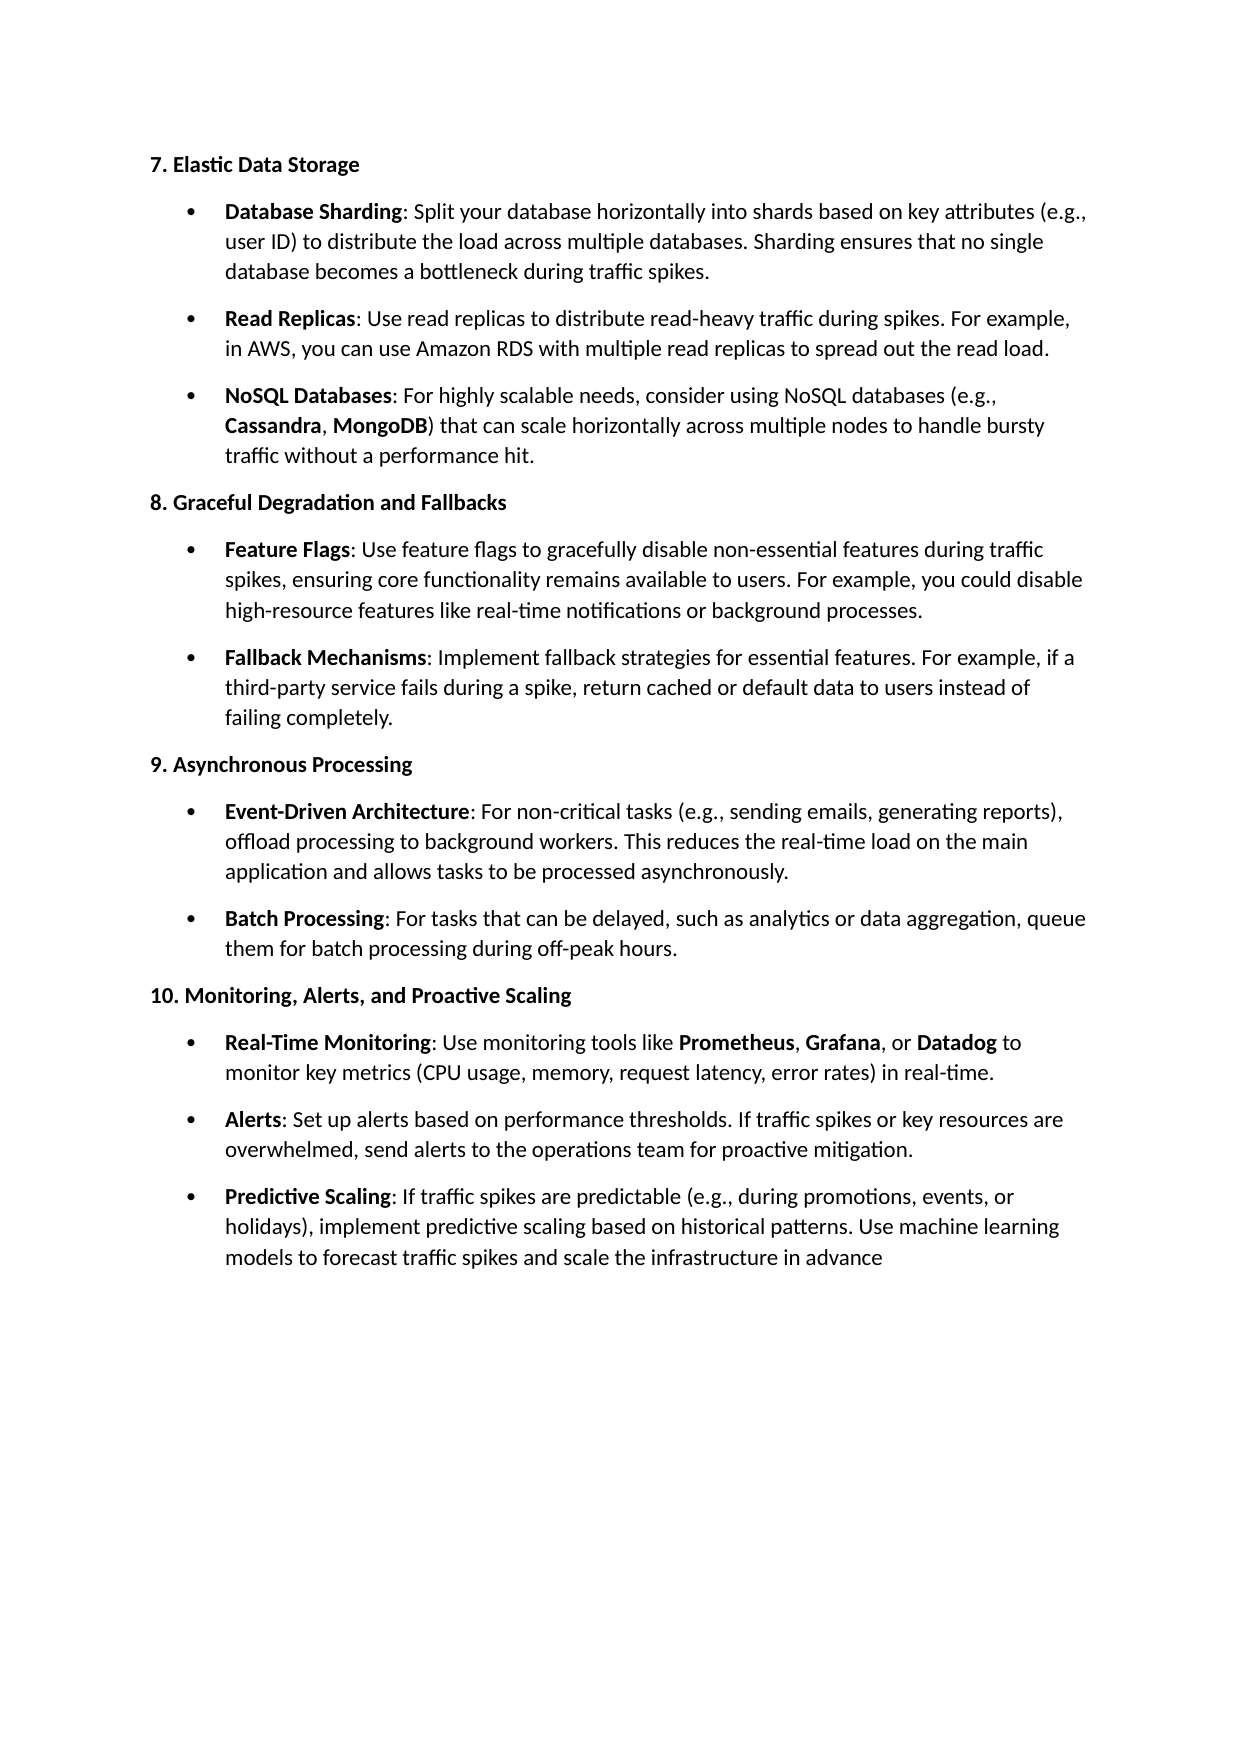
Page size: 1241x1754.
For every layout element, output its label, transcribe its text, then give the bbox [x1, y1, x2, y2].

list Read Replicas: Use read replicas to distribute read-heavy traffic during spikes. For example, in AWS, you can use Amazon RDS with multiple read replicas to spread out the read load. [187, 304, 1090, 362]
text 7. Elastic Data Storage [150, 150, 1090, 178]
list Alerts: Set up alerts based on performance thresholds. If traffic spikes or key resources are overwhelmed, send alerts to the operations team for proactive mitigation. [187, 1105, 1090, 1163]
list Database Sharding: Split your database horizontally into shards based on key attributes (e.g., user ID) to distribute the load across multiple databases. Sharding ensures that no single database becomes a bottleneck during traffic spikes. [187, 197, 1090, 285]
list NoSQL Databases: For highly scalable needs, consider using NoSQL databases (e.g., Cassandra, MongoDB) that can scale horizontally across multiple nodes to handle bursty traffic without a performance hit. [187, 381, 1090, 470]
list Feature Flags: Use feature flags to gracefully disable non-essential features during traffic spikes, ensuring core functionality remains available to users. For example, you could disable high-resource features like real-time notifications or background processes. [187, 535, 1090, 624]
list Event-Driven Architecture: For non-critical tasks (e.g., sending emails, generating reports), offload processing to background workers. This reduces the real-time load on the main application and allows tasks to be processed asynchronously. [187, 797, 1090, 885]
text 9. Asynchronous Processing [150, 750, 1090, 778]
list Predictive Scaling: If traffic spikes are predictable (e.g., during promotions, events, or holidays), implement predictive scaling based on historical patterns. Use machine learning models to forecast traffic spikes and scale the infrastructure in advance [187, 1182, 1090, 1271]
list Batch Processing: For tasks that can be delayed, such as analytics or data aggregation, queue them for batch processing during off-peak hours. [187, 904, 1090, 962]
text 10. Monitoring, Alerts, and Proactive Scaling [150, 981, 1090, 1009]
list Fallback Mechanisms: Implement fallback strategies for essential features. For example, if a third-party service fails during a spike, return cached or default data to users instead of failing completely. [187, 643, 1090, 731]
list Real-Time Monitoring: Use monitoring tools like Prometheus, Grafana, or Datadog to monitor key metrics (CPU usage, memory, request latency, error rates) in real-time. [187, 1028, 1090, 1086]
text 8. Graceful Degradation and Fallbacks [150, 488, 1090, 517]
